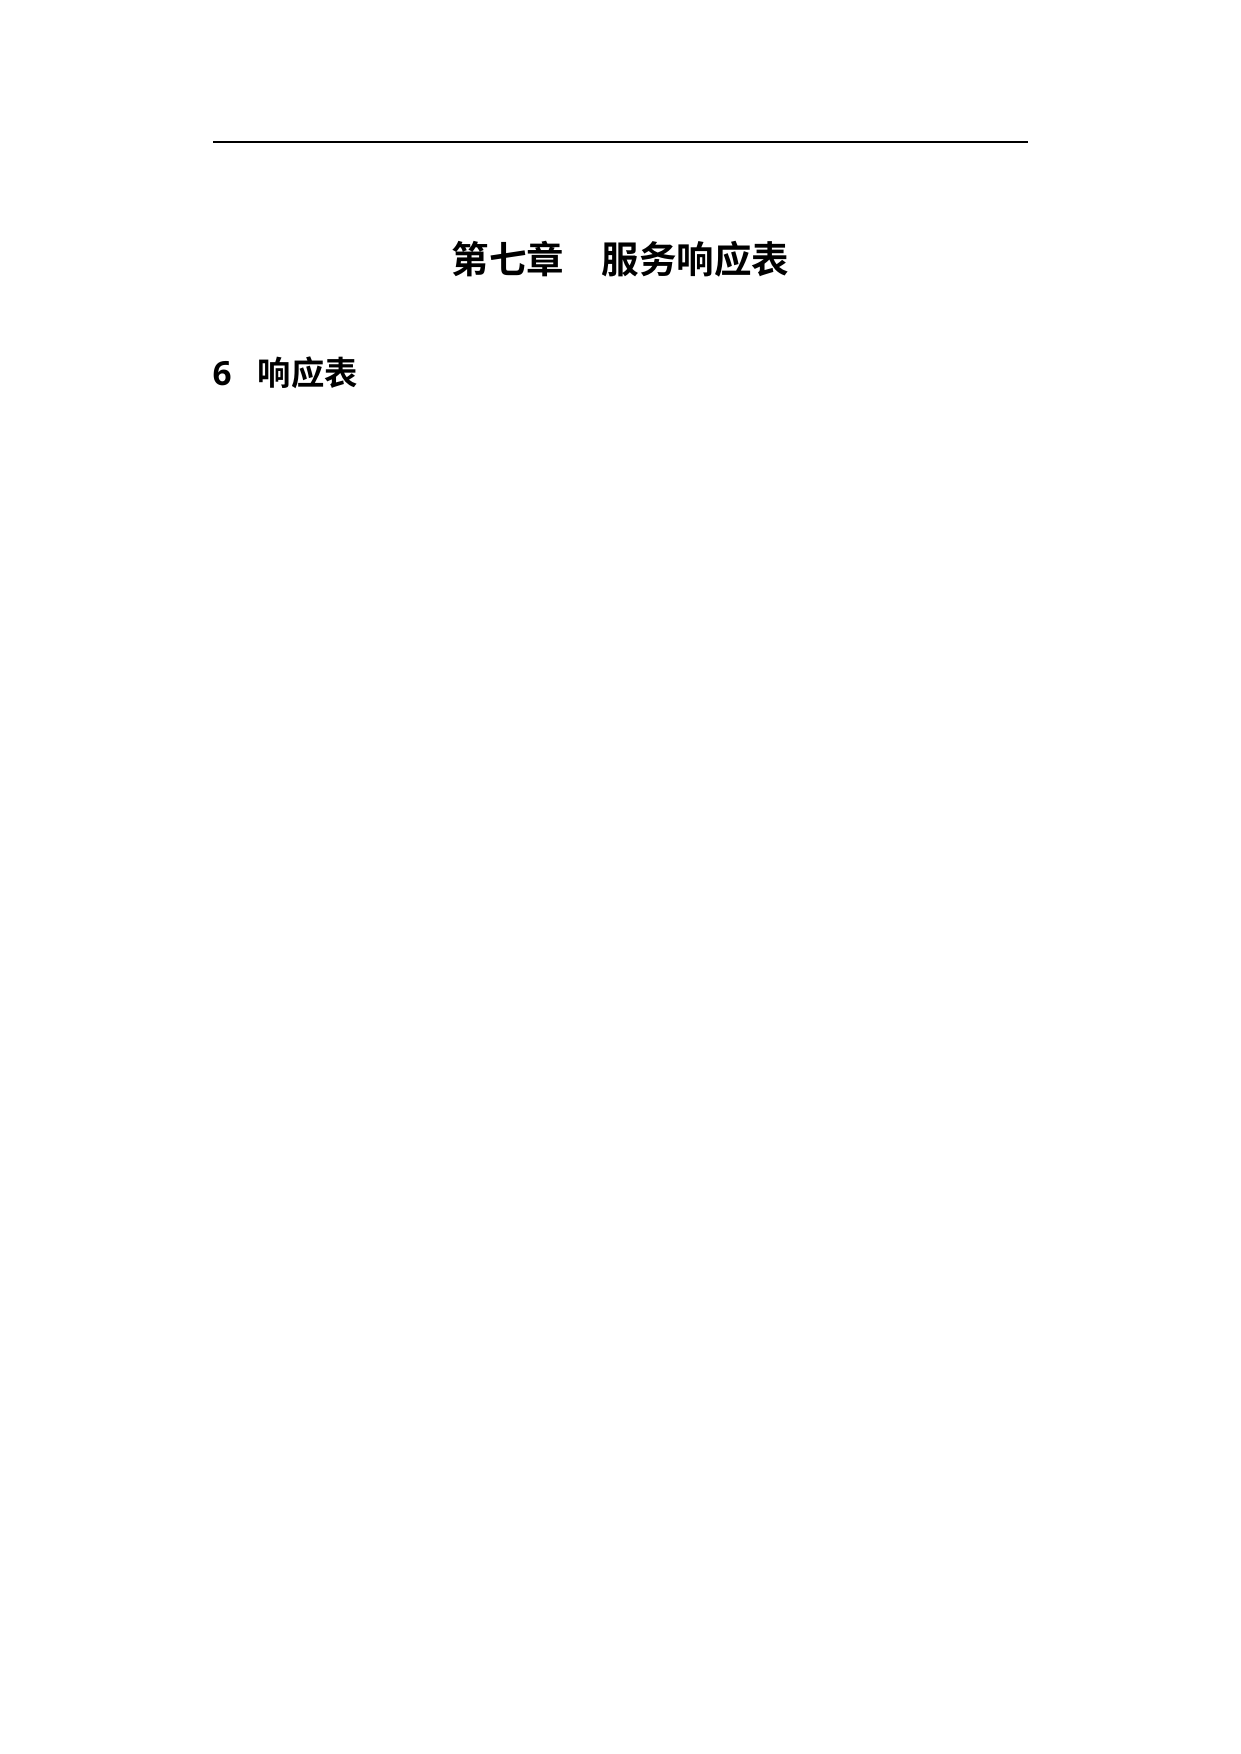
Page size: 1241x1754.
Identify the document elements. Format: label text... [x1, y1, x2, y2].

subtitle 响应表 [212, 327, 1028, 415]
text 服务响应表 [212, 213, 1028, 302]
